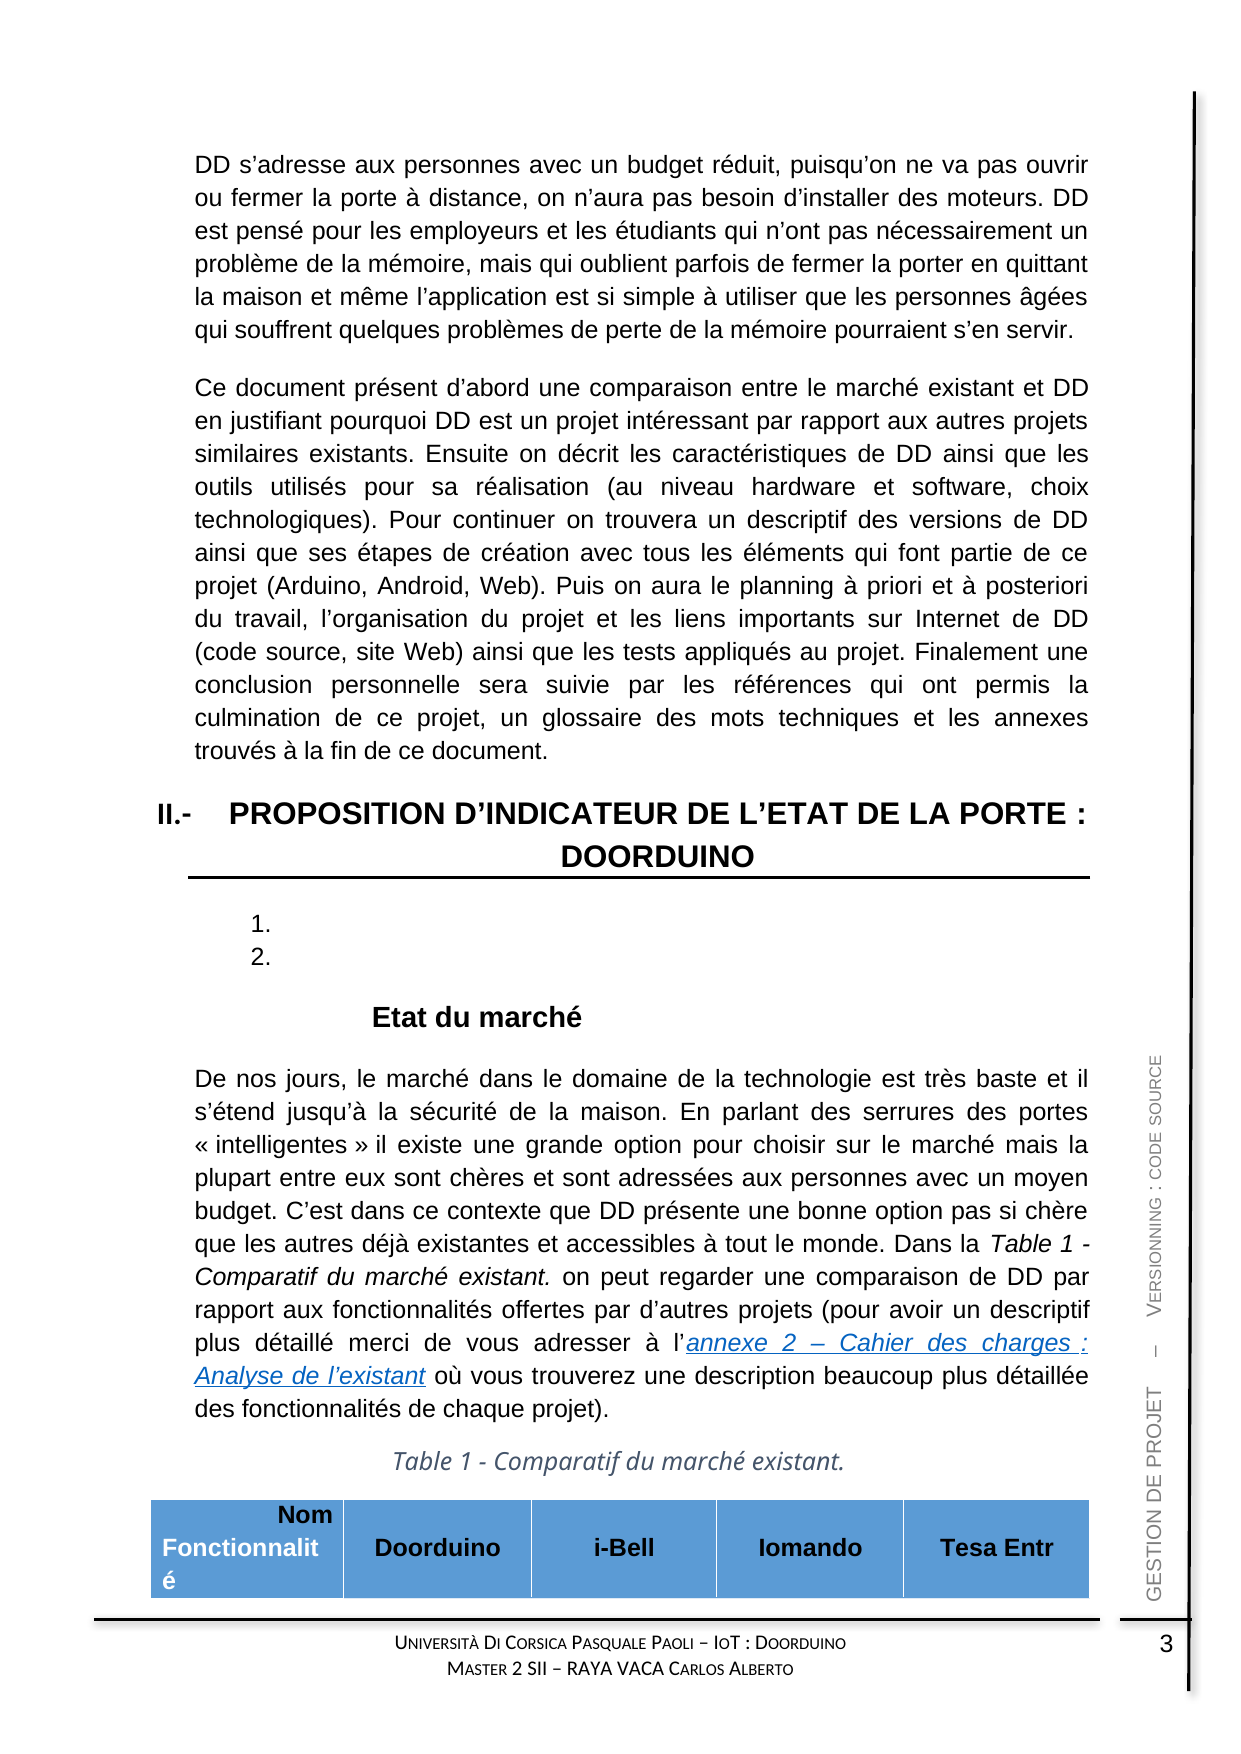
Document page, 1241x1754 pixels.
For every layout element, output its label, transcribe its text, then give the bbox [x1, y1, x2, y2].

table_header Tesa Entr [904, 1500, 1089, 1598]
table_header Doorduino [344, 1500, 531, 1598]
text PROPOSITION D’INDICATEUR DE L’ETAT DE LA PORTE : DOORDUINO [187, 794, 1090, 879]
text Ce document présent d’abord une comparaison entre le marché existant et DD en justifiant pourquoi DD est un projet intéressant par rapport aux autres projets similaires existants. Ensuite on décrit les caractéristiques de DD ainsi que les outils utilisés pour sa réalisation (au niveau hardware et software, choix technologiques). Pour continuer on trouvera un descriptif des versions de DD ainsi que ses étapes de création avec tous les éléments qui font partie de ce projet (Arduino, Android, Web). Puis on aura le planning à priori et à posteriori du travail, l’organisation du projet et les liens importants sur Internet de DD (code source, site Web) ainsi que les tests appliqués au projet. Finalement une conclusion personnelle sera suivie par les références qui ont permis la culmination de ce projet, un glossaire des mots techniques et les annexes trouvés à la fin de ce document. [194, 373, 1090, 765]
table_header Iomando [717, 1500, 904, 1598]
table_header i-Bell [531, 1500, 717, 1598]
text Table 1 - Comparatif du marché existant. [150, 1444, 1090, 1478]
text De nos jours, le marché dans le domaine de la technologie est très baste et il s’étend jusqu’à la sécurité de la maison. En parlant des serrures des portes « intelligentes » il existe une grande option pour choisir sur le marché mais la plupart entre eux sont chères et sont adressées aux personnes avec un moyen budget. C’est dans ce contexte que DD présente une bonne option pas si chère que les autres déjà existantes et accessibles à tout le monde. Dans la Table 1 - Comparatif du marché existant. on peut regarder une comparaison de DD par rapport aux fonctionnalités offertes par d’autres projets (pour avoir un descriptif plus détaillé merci de vous adresser à l’annexe 2 – Cahier des charges : Analyse de l’existant où vous trouverez une description beaucoup plus détaillée des fonctionnalités de chaque projet). [194, 1064, 1090, 1423]
text DD s’adresse aux personnes avec un budget réduit, puisqu’on ne va pas ouvrir ou fermer la porte à distance, on n’aura pas besoin d’installer des moteurs. DD est pensé pour les employeurs et les étudiants qui n’ont pas nécessairement un problème de la mémoire, mais qui oublient parfois de fermer la porter en quittant la maison et même l’application est si simple à utiliser que les personnes âgées qui souffrent quelques problèmes de perte de la mémoire pourraient s’en servir. [194, 150, 1090, 344]
text Etat du marché [372, 1000, 1090, 1034]
table_header Nom Fonctionnalité [151, 1500, 343, 1598]
